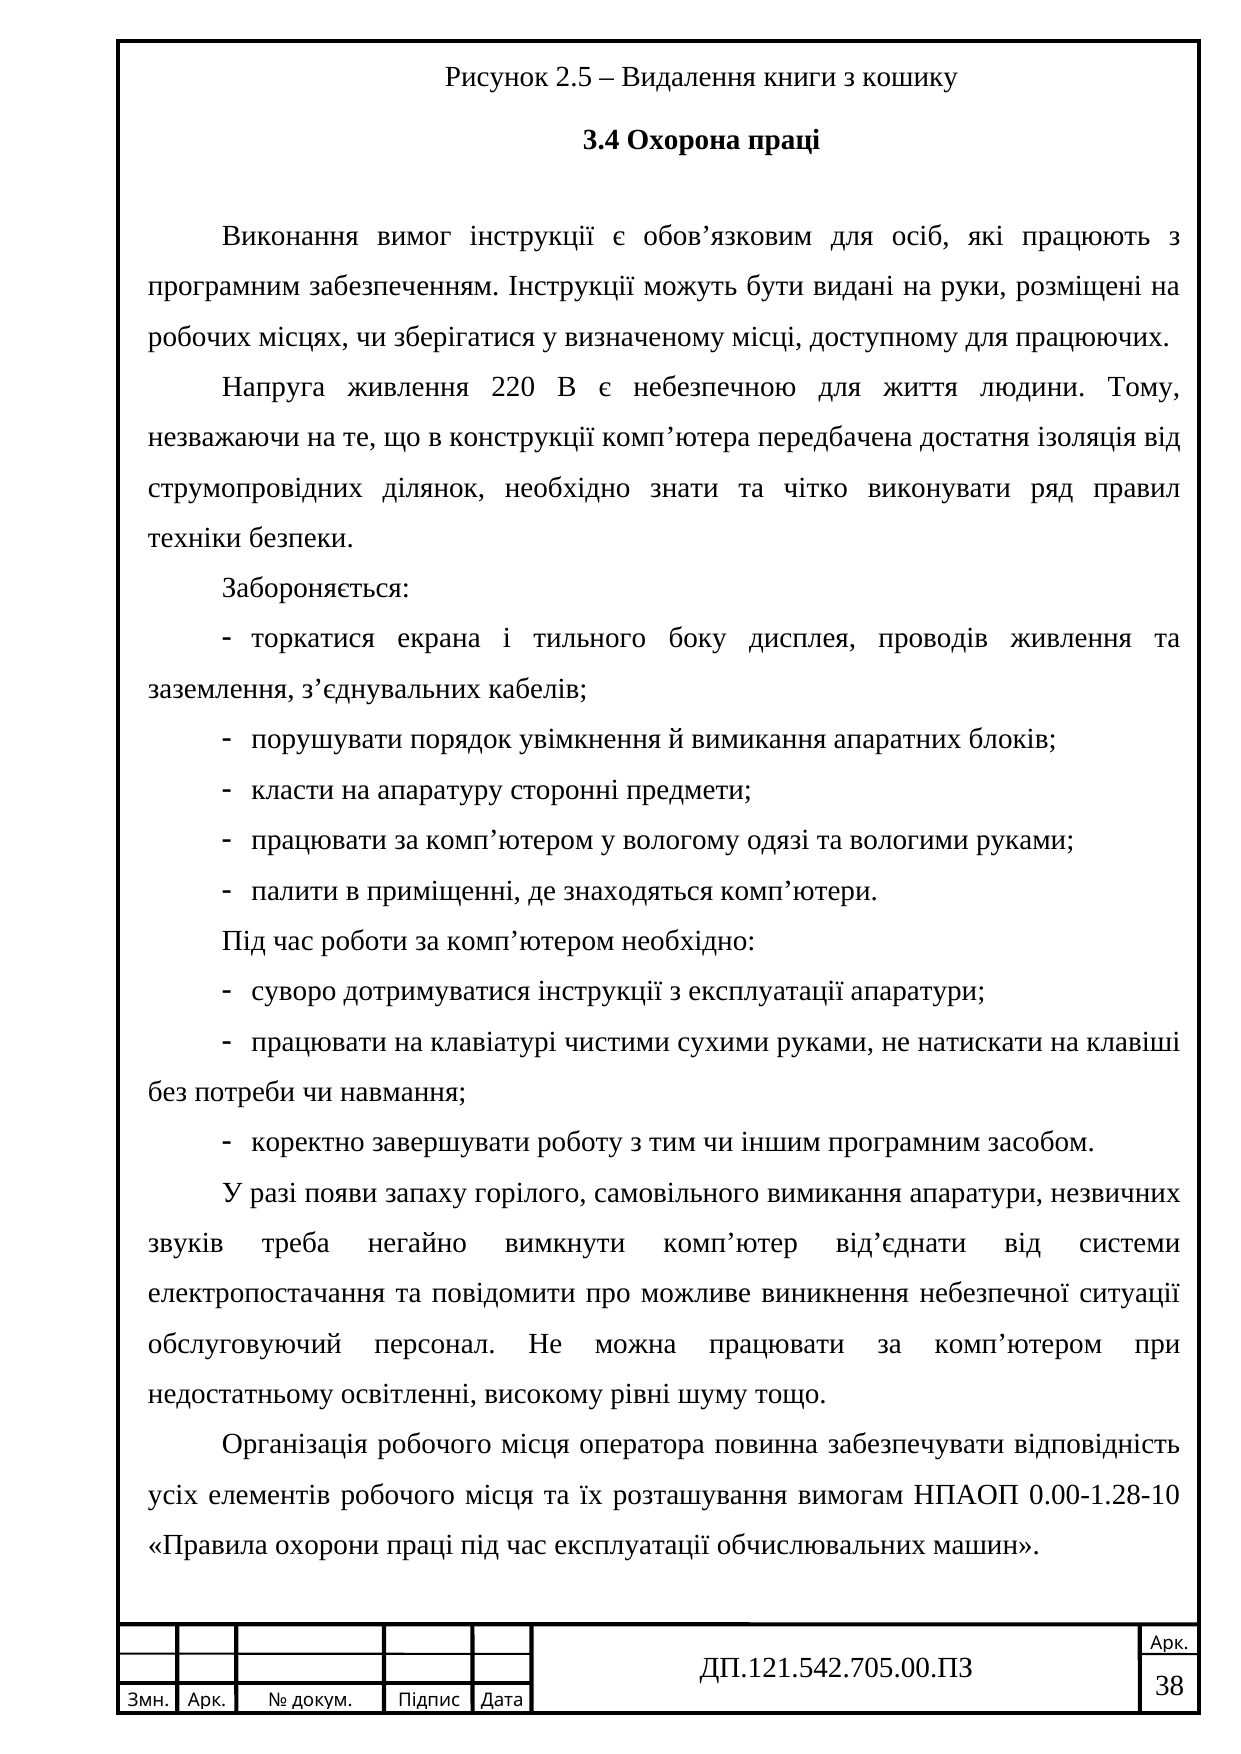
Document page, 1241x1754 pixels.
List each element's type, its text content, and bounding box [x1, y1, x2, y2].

text Рисунок 2.5 – Видалення книги з кошику [148, 59, 1181, 93]
text У разі появи запаху горілого, самовільного вимикання апаратури, незвичних звуків треба негайно вимкнути комп’ютер від’єднати від системи електропостачання та повідомити про можливе виникнення небезпечної ситуації обслуговуючий персонал. Не можна працювати за комп’ютером при недостатньому освітленні, високому рівні шуму тощо. [148, 1175, 1181, 1410]
list працювати на клавіатурі чистими сухими руками, не натискати на клавіші без потреби чи навмання; [148, 1024, 1181, 1108]
text Виконання вимог інструкції є обов’язковим для осіб, які працюють з програмним забезпеченням. Інструкції можуть бути видані на руки, розміщені на робочих місцях, чи зберігатися у визначеному місці, доступному для працюючих. [148, 218, 1181, 352]
text Організація робочого місця оператора повинна забезпечувати відповідність усіх елементів робочого місця та їх розташування вимогам НПАОП 0.00-1.28-10 «Правила охорони праці під час експлуатації обчислювальних машин». [148, 1426, 1181, 1561]
text Забороняється: [148, 570, 1181, 604]
subtitle 3.4 Охорона праці [148, 122, 1181, 155]
list палити в приміщенні, де знаходяться комп’ютери. [148, 873, 1181, 906]
list суворо дотримуватися інструкції з експлуатації апаратури; [148, 973, 1181, 1007]
list порушувати порядок увімкнення й вимикання апаратних блоків; [148, 721, 1181, 755]
text Під час роботи за комп’ютером необхідно: [148, 923, 1181, 957]
text Напруга живлення 220 В є небезпечною для життя людини. Тому, незважаючи на те, що в конструкції комп’ютера передбачена достатня ізоляція від струмопровідних ділянок, необхідно знати та чітко виконувати ряд правил техніки безпеки. [148, 369, 1181, 553]
list коректно завершувати роботу з тим чи іншим програмним засобом. [148, 1124, 1181, 1158]
list торкатися екрана і тильного боку дисплея, проводів живлення та заземлення, з’єднувальних кабелів; [148, 621, 1181, 704]
list класти на апаратуру сторонні предмети; [148, 772, 1181, 805]
list працювати за комп’ютером у вологому одязі та вологими руками; [148, 822, 1181, 856]
